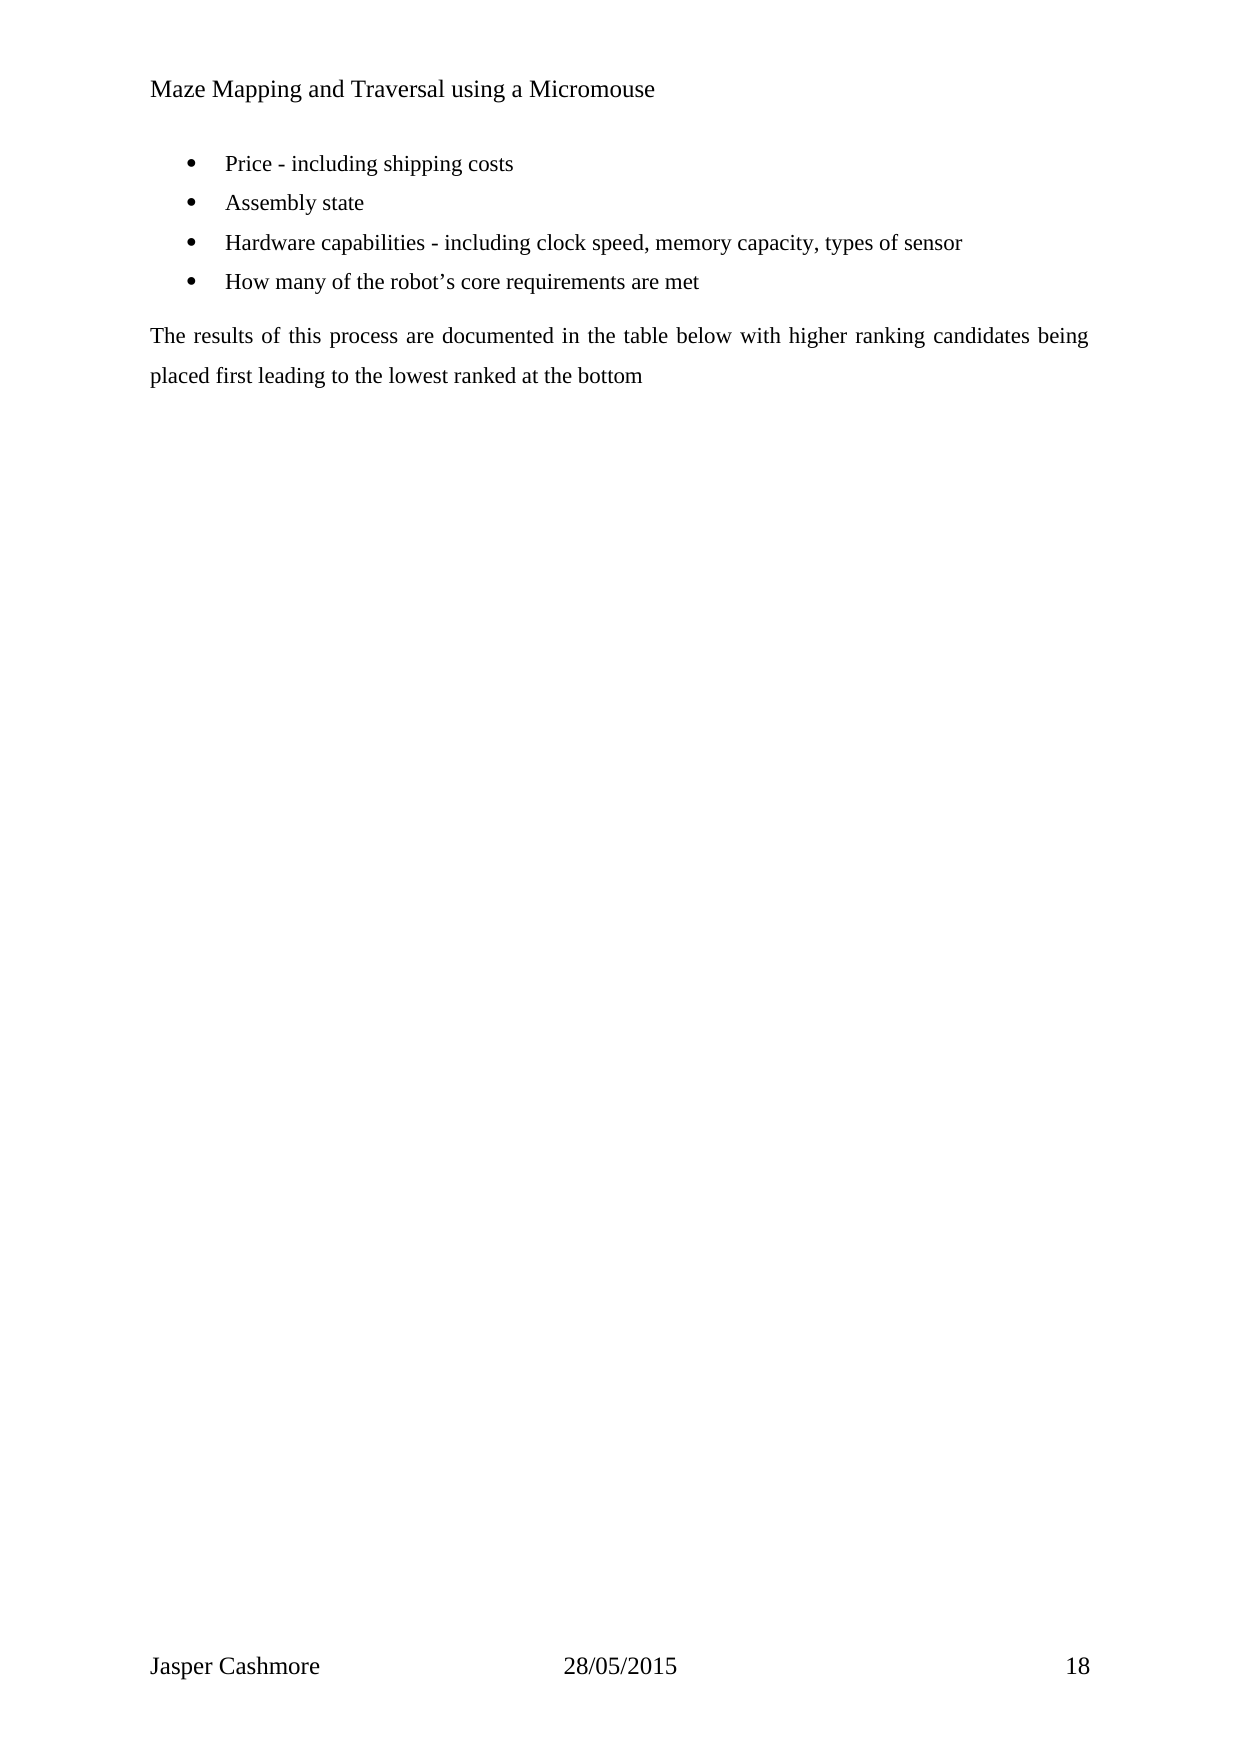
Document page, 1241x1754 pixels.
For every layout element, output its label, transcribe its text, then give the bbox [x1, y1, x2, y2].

list Hardware capabilities - including clock speed, memory capacity, types of sensor [187, 229, 1090, 255]
list Assembly state [187, 189, 1090, 216]
text The results of this process are documented in the table below with higher ranking candidates being placed first leading to the lowest ranked at the bottom [150, 322, 1090, 388]
list How many of the robot’s core requirements are met [187, 268, 1090, 295]
list Price - including shipping costs [187, 150, 1090, 176]
